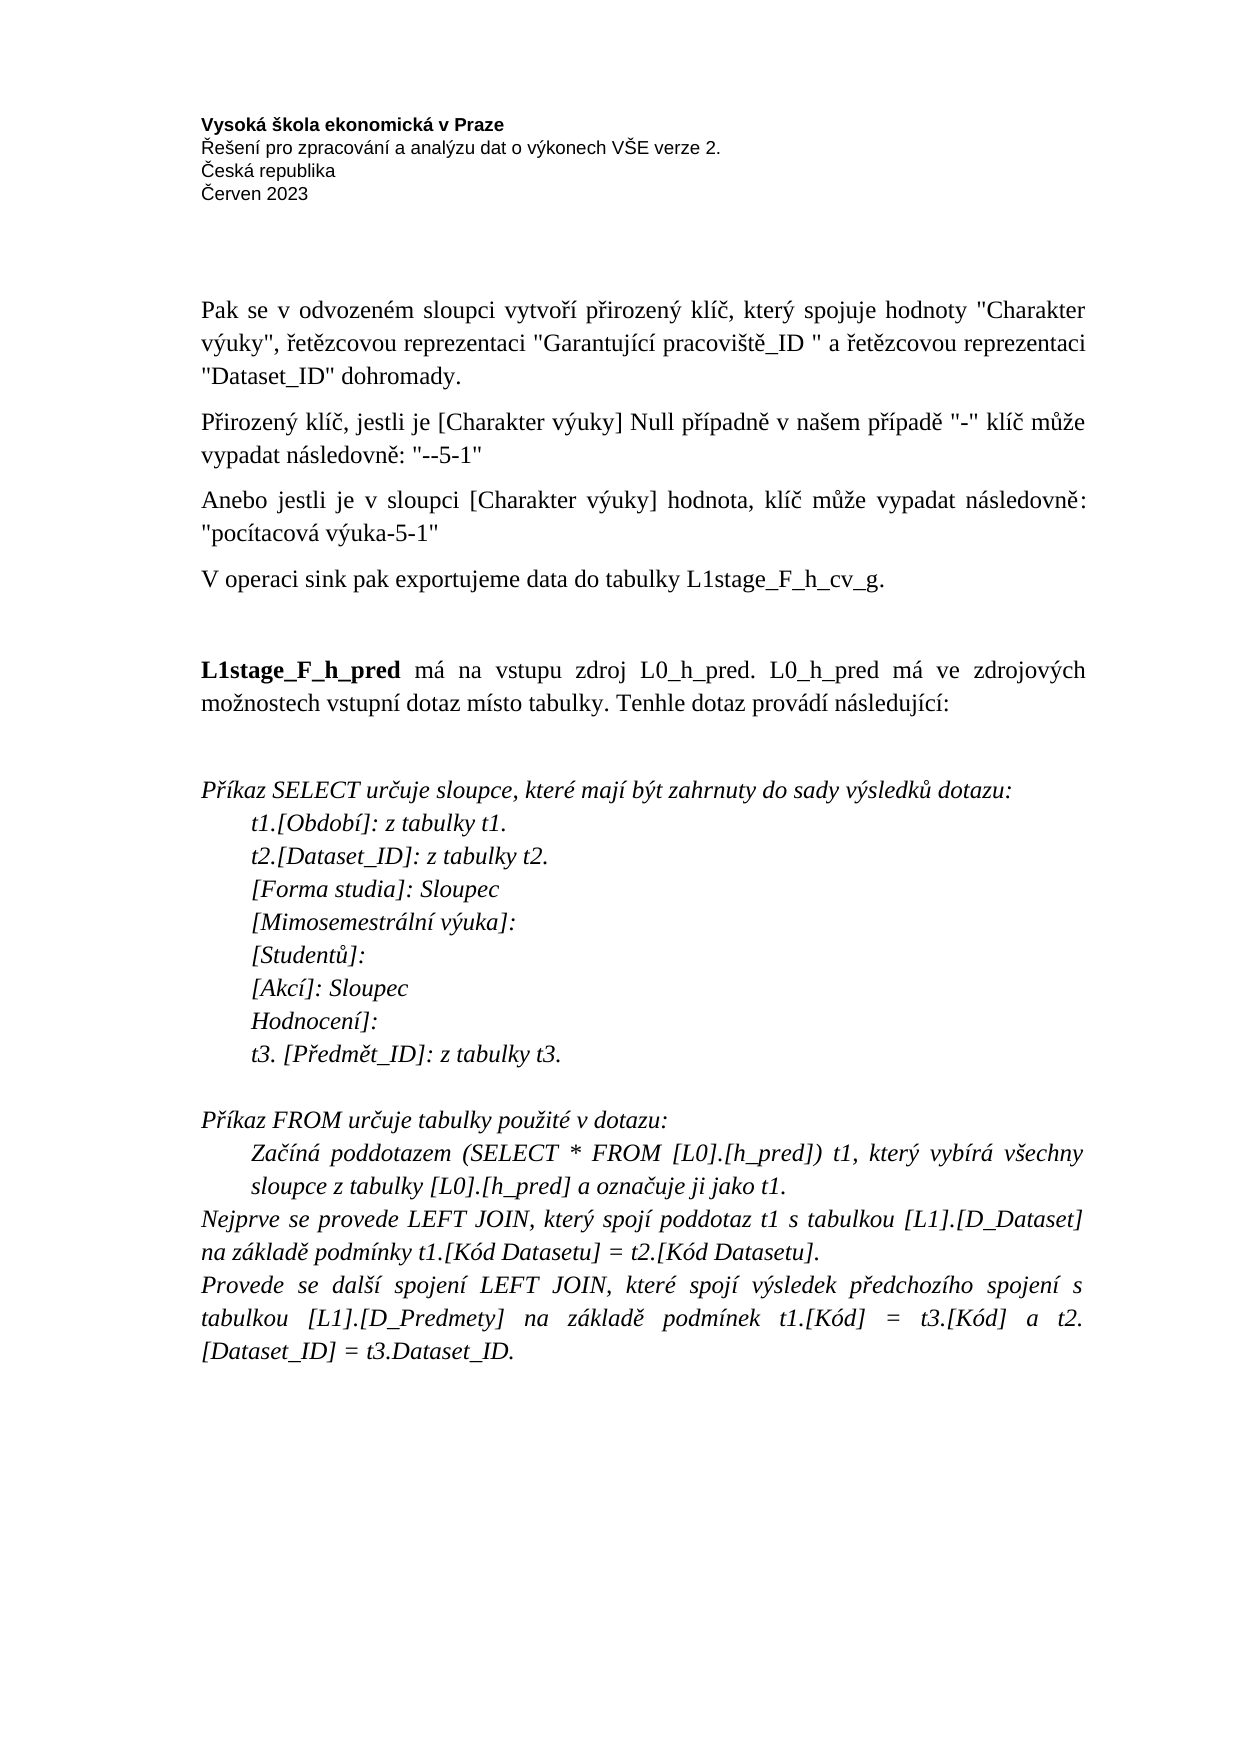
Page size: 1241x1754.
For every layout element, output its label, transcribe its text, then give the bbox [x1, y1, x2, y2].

text Nejprve se provede LEFT JOIN, který spojí poddotaz t1 s tabulkou [L1].[D_Dataset] na základě podmínky t1.[Kód Datasetu] = t2.[Kód Datasetu]. [201, 1204, 1087, 1266]
text Pak se v odvozeném sloupci vytvoří přirozený klíč, který spojuje hodnoty "Charakter výuky", řetězcovou reprezentaci "Garantující pracoviště_ID " a řetězcovou reprezentaci "Dataset_ID" dohromady. [201, 295, 1087, 390]
text t1.[Období]: z tabulky t1. [201, 808, 1087, 837]
text [Studentů]: [201, 940, 1087, 969]
text Anebo jestli je v sloupci [Charakter výuky] hodnota, klíč může vypadat následovně: "pocítacová výuka-5-1" [201, 485, 1087, 547]
text L1stage_F_h_pred má na vstupu zdroj L0_h_pred. L0_h_pred má ve zdrojových možnostech vstupní dotaz místo tabulky. Tenhle dotaz provádí následující: [201, 655, 1087, 717]
text V operaci sink pak exportujeme data do tabulky L1stage_F_h_cv_g. [201, 564, 1087, 593]
text Přirozený klíč, jestli je [Charakter výuky] Null případně v našem případě "-" klíč může vypadat následovně: "--5-1" [201, 407, 1087, 469]
text Příkaz FROM určuje tabulky použité v dotazu: [201, 1105, 1087, 1134]
text [Forma studia]: Sloupec [201, 874, 1087, 903]
text Provede se další spojení LEFT JOIN, které spojí výsledek předchozího spojení s tabulkou [L1].[D_Predmety] na základě podmínek t1.[Kód] = t3.[Kód] a t2.[Dataset_ID] = t3.Dataset_ID. [201, 1270, 1087, 1365]
text t2.[Dataset_ID]: z tabulky t2. [201, 841, 1087, 869]
text [Mimosemestrální výuka]: [201, 907, 1087, 936]
text Příkaz SELECT určuje sloupce, které mají být zahrnuty do sady výsledků dotazu: [201, 775, 1087, 803]
text [Akcí]: Sloupec [201, 973, 1087, 1002]
text t3. [Předmět_ID]: z tabulky t3. [201, 1039, 1087, 1068]
text Hodnocení]: [201, 1006, 1087, 1035]
text Začíná poddotazem (SELECT * FROM [L0].[h_pred]) t1, který vybírá všechny sloupce z tabulky [L0].[h_pred] a označuje ji jako t1. [251, 1138, 1087, 1200]
